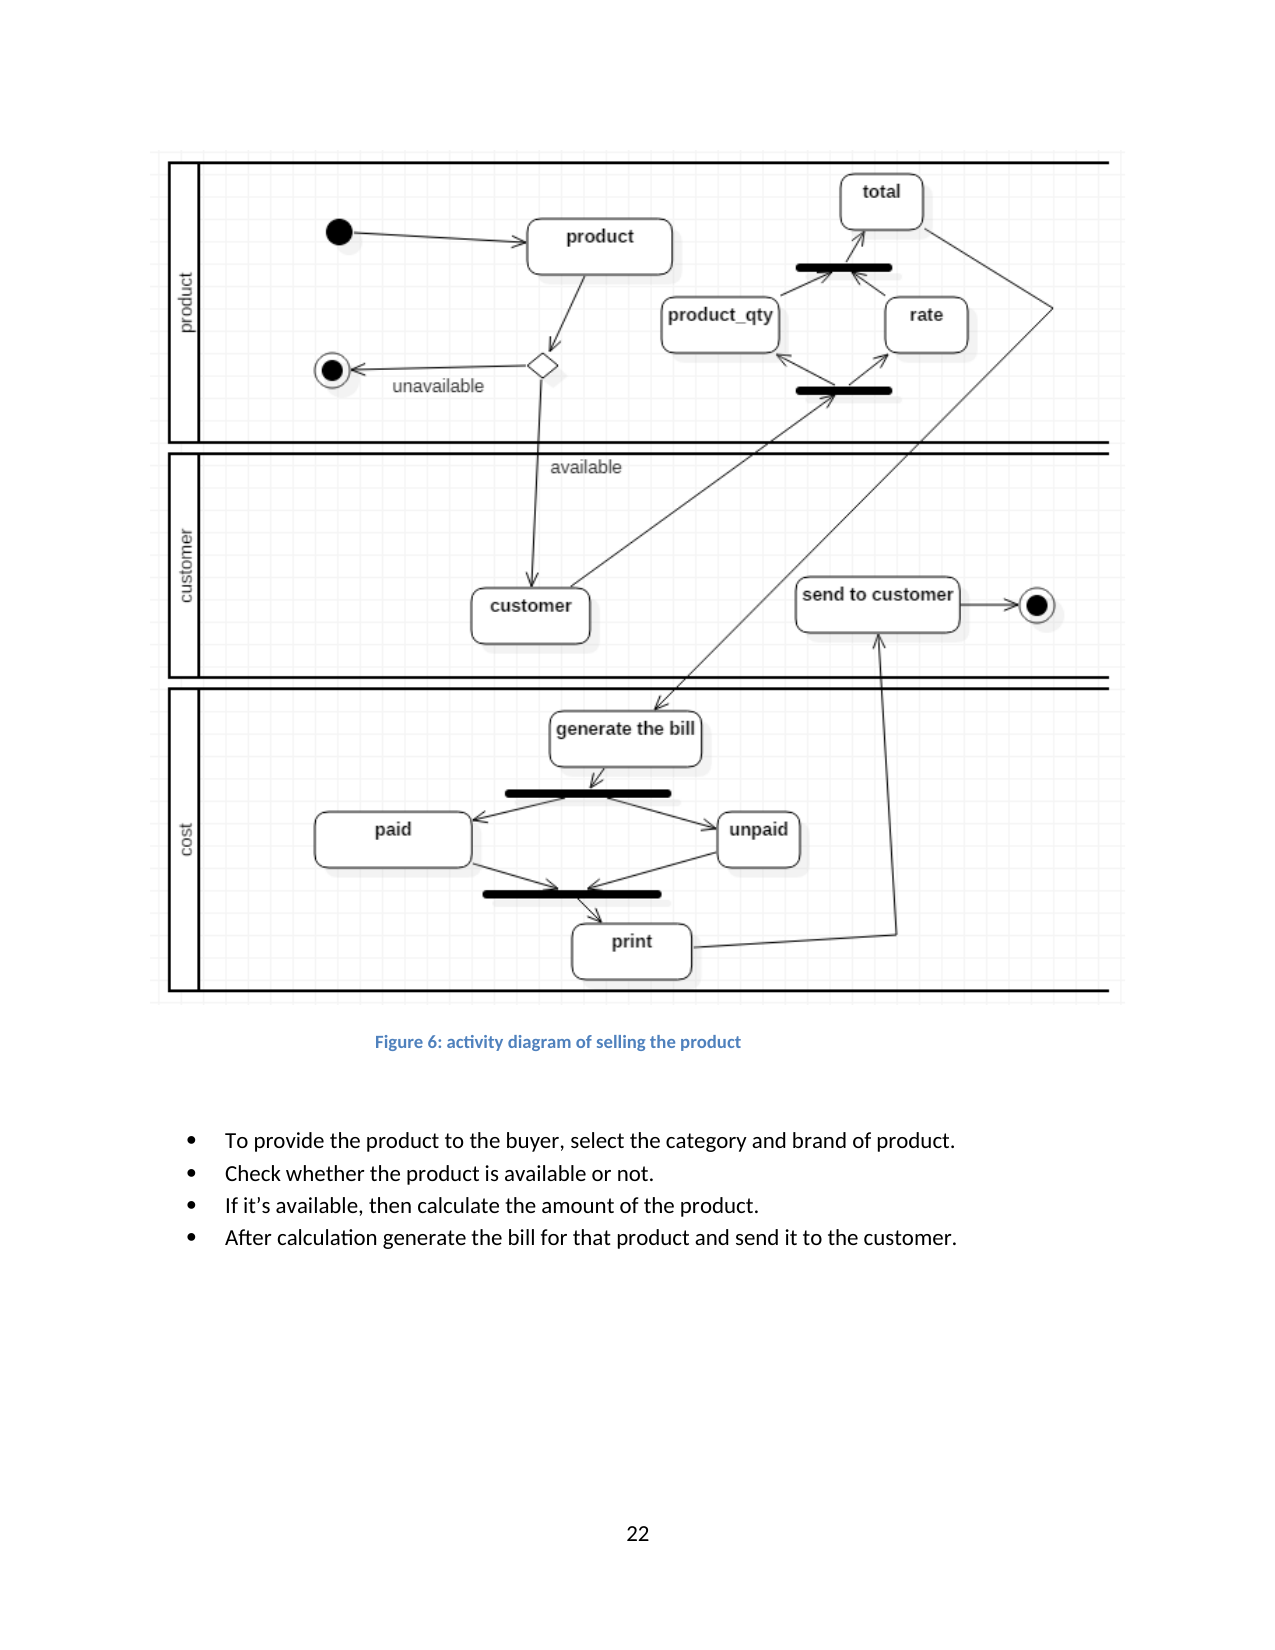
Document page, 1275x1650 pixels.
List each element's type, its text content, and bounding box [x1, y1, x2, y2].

picture [150, 150, 1125, 1005]
list After calculation generate the bill for that product and send it to the customer. [187, 1223, 1125, 1251]
list Check whether the product is available or not. [187, 1159, 1125, 1187]
list To provide the product to the buyer, select the category and brand of product. [187, 1127, 1125, 1155]
list If it’s available, then calculate the amount of the product. [187, 1191, 1125, 1219]
